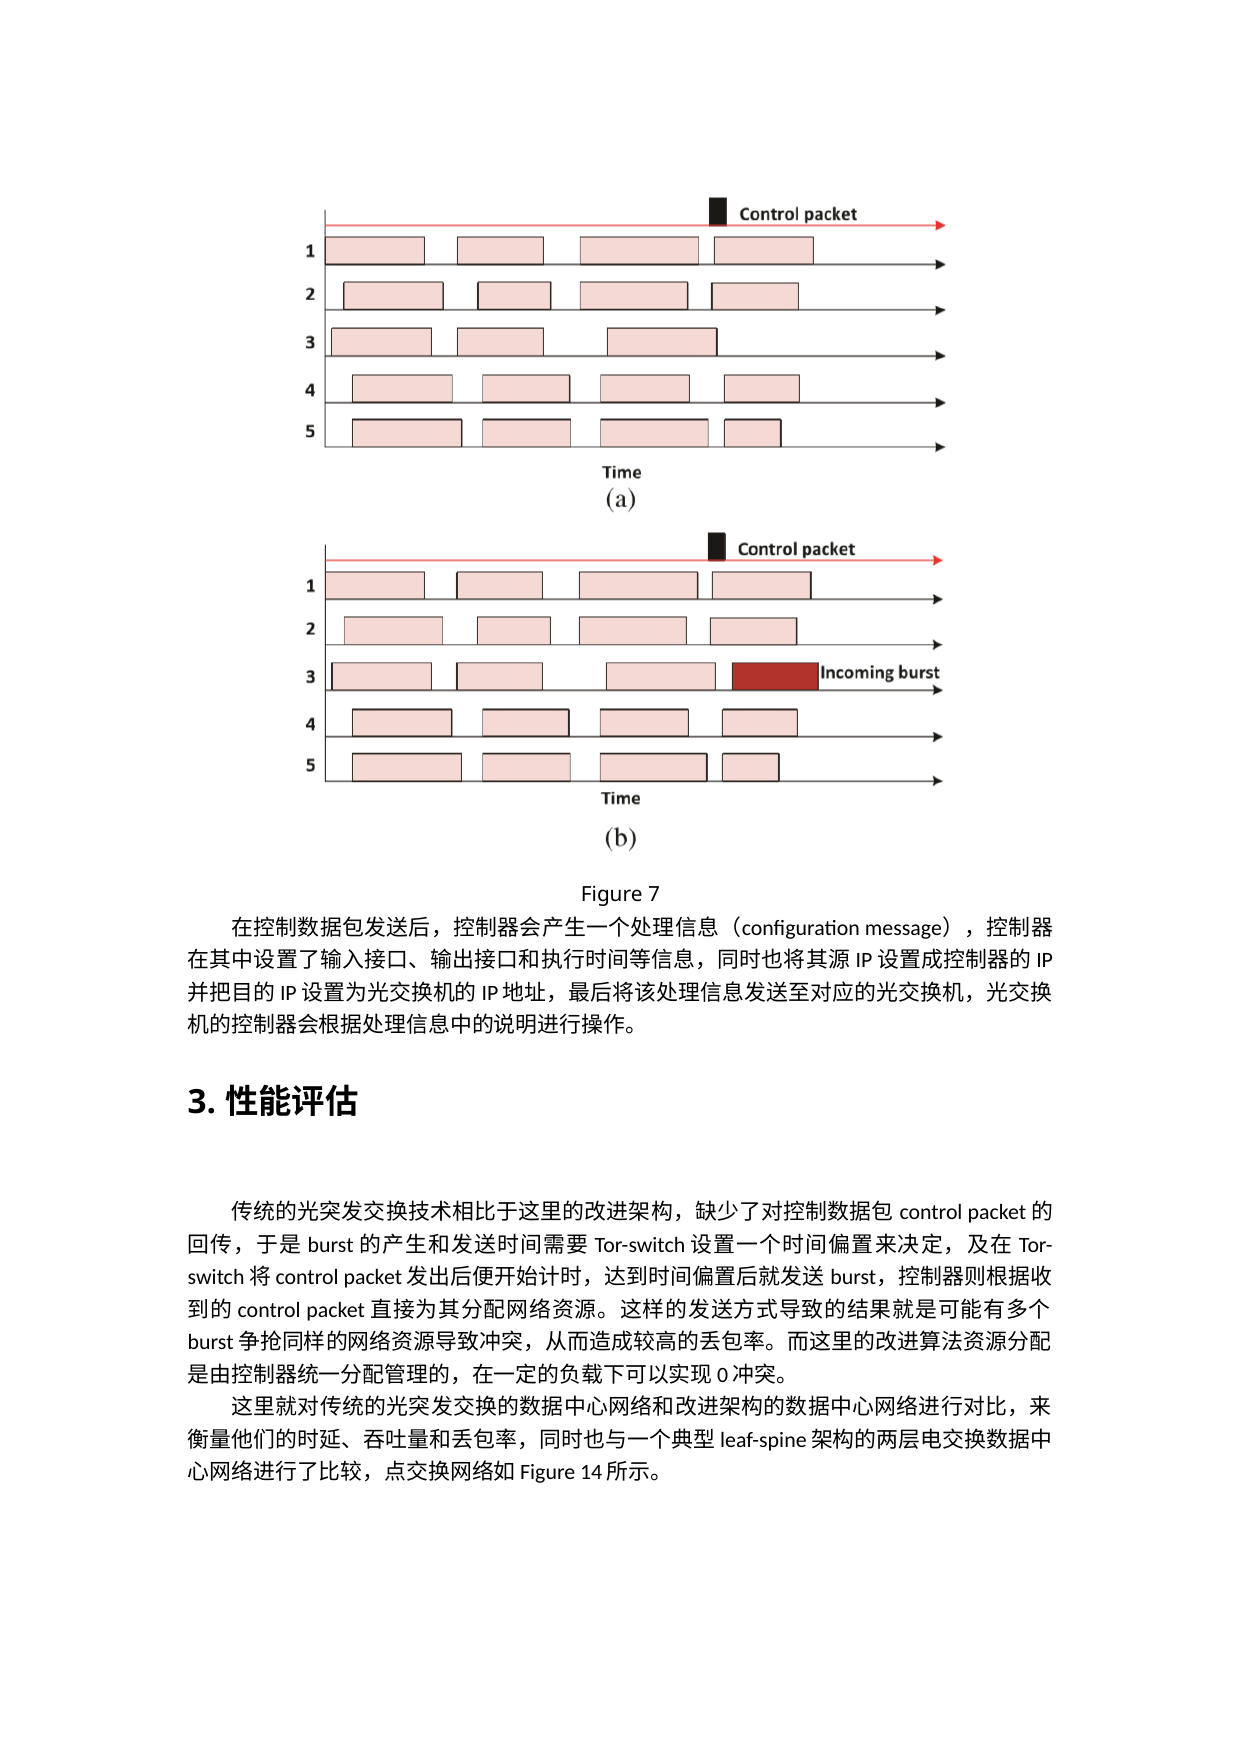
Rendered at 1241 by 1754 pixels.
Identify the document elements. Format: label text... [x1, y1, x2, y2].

text 这里就对传统的光突发交换的数据中心网络和改进架构的数据中心网络进行对比，来衡量他们的时延、吞吐量和丢包率，同时也与一个典型leaf-spine架构的两层电交换数据中心网络进行了比较，点交换网络如Figure 14所示。 [187, 1389, 1053, 1486]
picture [285, 162, 955, 871]
text 在控制数据包发送后，控制器会产生一个处理信息（configuration message），控制器在其中设置了输入接口、输出接口和执行时间等信息，同时也将其源IP设置成控制器的IP并把目的IP设置为光交换机的IP地址，最后将该处理信息发送至对应的光交换机，光交换机的控制器会根据处理信息中的说明进行操作。 [187, 909, 1053, 1039]
text 传统的光突发交换技术相比于这里的改进架构，缺少了对控制数据包control packet的回传，于是burst的产生和发送时间需要Tor-switch设置一个时间偏置来决定，及在Tor-switch将control packet发出后便开始计时，达到时间偏置后就发送burst，控制器则根据收到的control packet直接为其分配网络资源。这样的发送方式导致的结果就是可能有多个burst争抢同样的网络资源导致冲突，从而造成较高的丢包率。而这里的改进算法资源分配是由控制器统一分配管理的，在一定的负载下可以实现0冲突。 [187, 1194, 1053, 1389]
subtitle 性能评估 [187, 1067, 1053, 1132]
